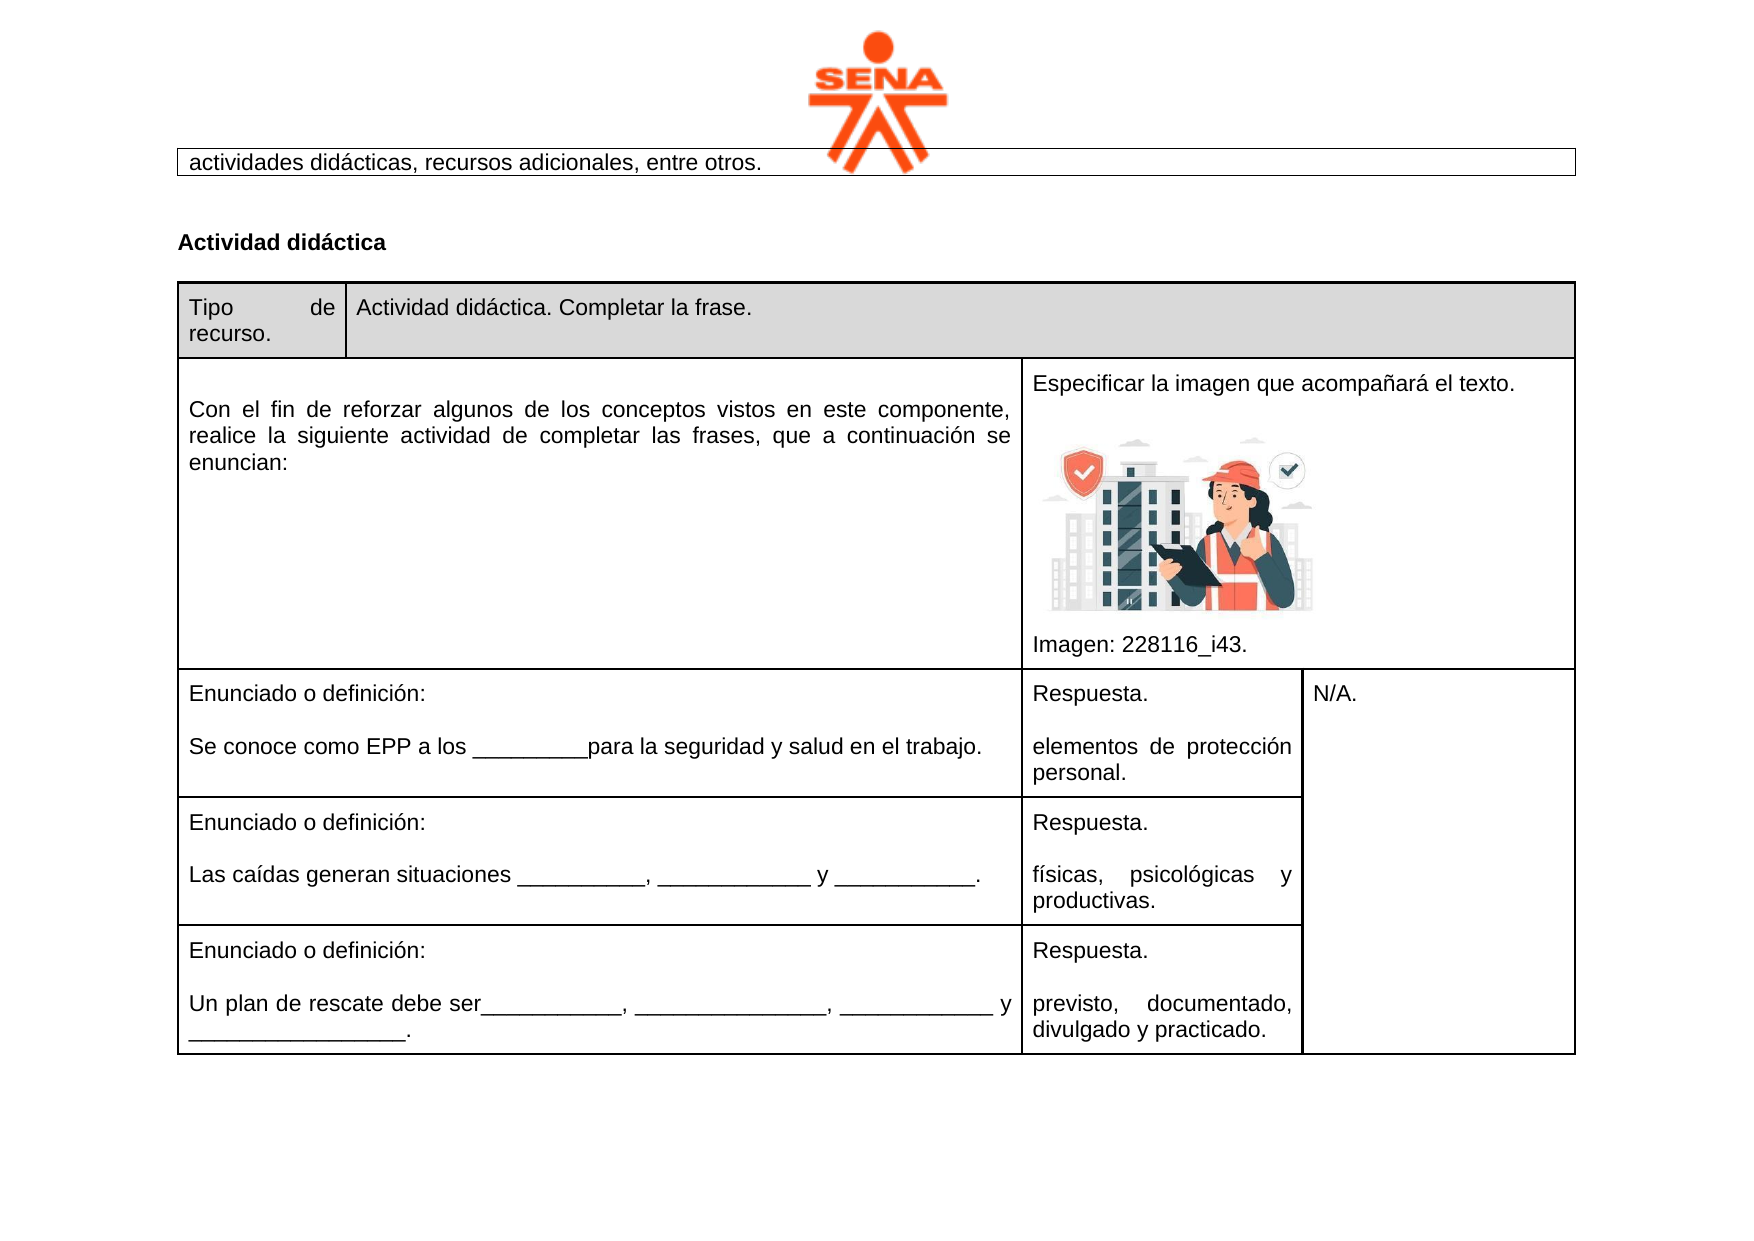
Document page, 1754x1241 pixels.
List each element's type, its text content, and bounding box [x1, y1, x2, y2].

table_cell Enunciado o definición: Un plan de rescate debe ser___________, _______________, ____________ y _________________. [179, 926, 1021, 1053]
picture [796, 21, 958, 148]
table_header Actividad didáctica. Completar la frase. [347, 284, 1574, 357]
table_cell Respuesta. elementos de protección personal. [1023, 670, 1301, 796]
table_cell Especificar la imagen que acompañará el texto. Imagen: 228116_i43. [1023, 359, 1574, 668]
table_cell Enunciado o definición: Las caídas generan situaciones __________, ____________ y ___________. [179, 798, 1021, 924]
text Actividad didáctica [177, 229, 1577, 255]
table_header Tipo de recurso. [179, 284, 345, 357]
table_cell Respuesta. físicas, psicológicas y productivas. [1023, 798, 1301, 924]
table_cell Con el fin de reforzar algunos de los conceptos vistos en este componente, realice la siguiente actividad de completar las frases, que a continuación se enuncian: [179, 359, 1021, 668]
table_cell Respuesta. previsto, documentado, divulgado y practicado. [1023, 926, 1301, 1053]
picture [1032, 422, 1337, 626]
table_cell N/A. [1304, 670, 1574, 1053]
table_cell Enunciado o definición: Se conoce como EPP a los _________para la seguridad y salud en el trabajo. [179, 670, 1021, 796]
